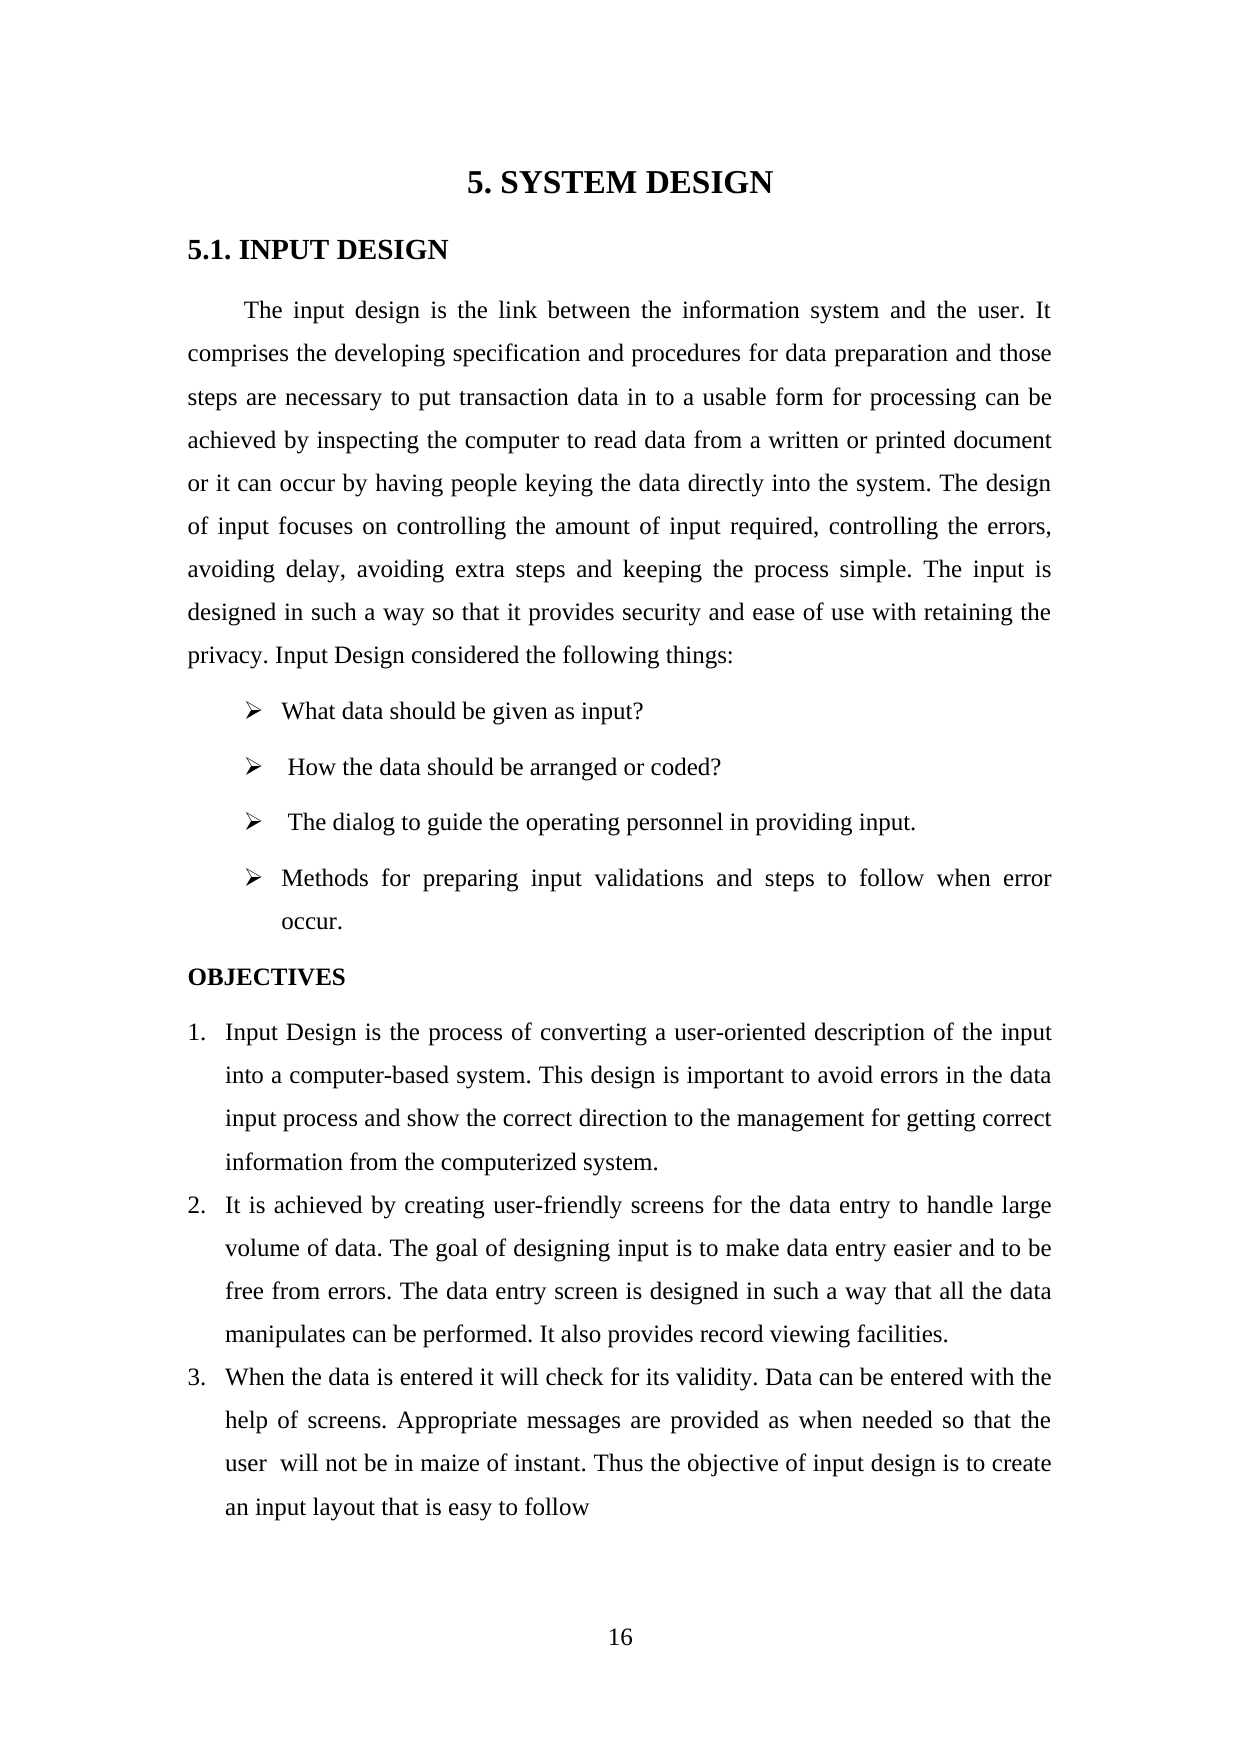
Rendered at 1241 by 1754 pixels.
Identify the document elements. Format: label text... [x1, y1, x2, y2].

list Input Design is the process of converting a user-oriented description of the input into a computer-based system. This design is important to avoid errors in the data input process and show the correct direction to the management for getting correct information from the computerized system. [187, 1017, 1053, 1175]
list It is achieved by creating user-friendly screens for the data entry to handle large volume of data. The goal of designing input is to make data entry easier and to be free from errors. The data entry screen is designed in such a way that all the data manipulates can be performed. It also provides record viewing facilities. [187, 1190, 1053, 1348]
list Methods for preparing input validations and steps to follow when error occur. [244, 863, 1053, 935]
text OBJECTIVES [187, 962, 1053, 990]
text 5. SYSTEM DESIGN [187, 162, 1053, 201]
text 5.1. INPUT DESIGN [187, 232, 1053, 266]
list How the data should be arranged or coded? [244, 752, 1053, 780]
list The dialog to guide the operating personnel in providing input. [244, 807, 1053, 836]
list What data should be given as input? [244, 696, 1053, 725]
list When the data is entered it will check for its validity. Data can be entered with the help of screens. Appropriate messages are provided as when needed so that the user will not be in maize of instant. Thus the objective of input design is to create an input layout that is easy to follow [187, 1362, 1053, 1520]
text The input design is the link between the information system and the user. It comprises the developing specification and procedures for data preparation and those steps are necessary to put transaction data in to a usable form for processing can be achieved by inspecting the computer to read data from a written or printed document or it can occur by having people keying the data directly into the system. The design of input focuses on controlling the amount of input required, controlling the errors, avoiding delay, avoiding extra steps and keeping the process simple. The input is designed in such a way so that it provides security and ease of use with retaining the privacy. Input Design considered the following things: [187, 295, 1053, 669]
